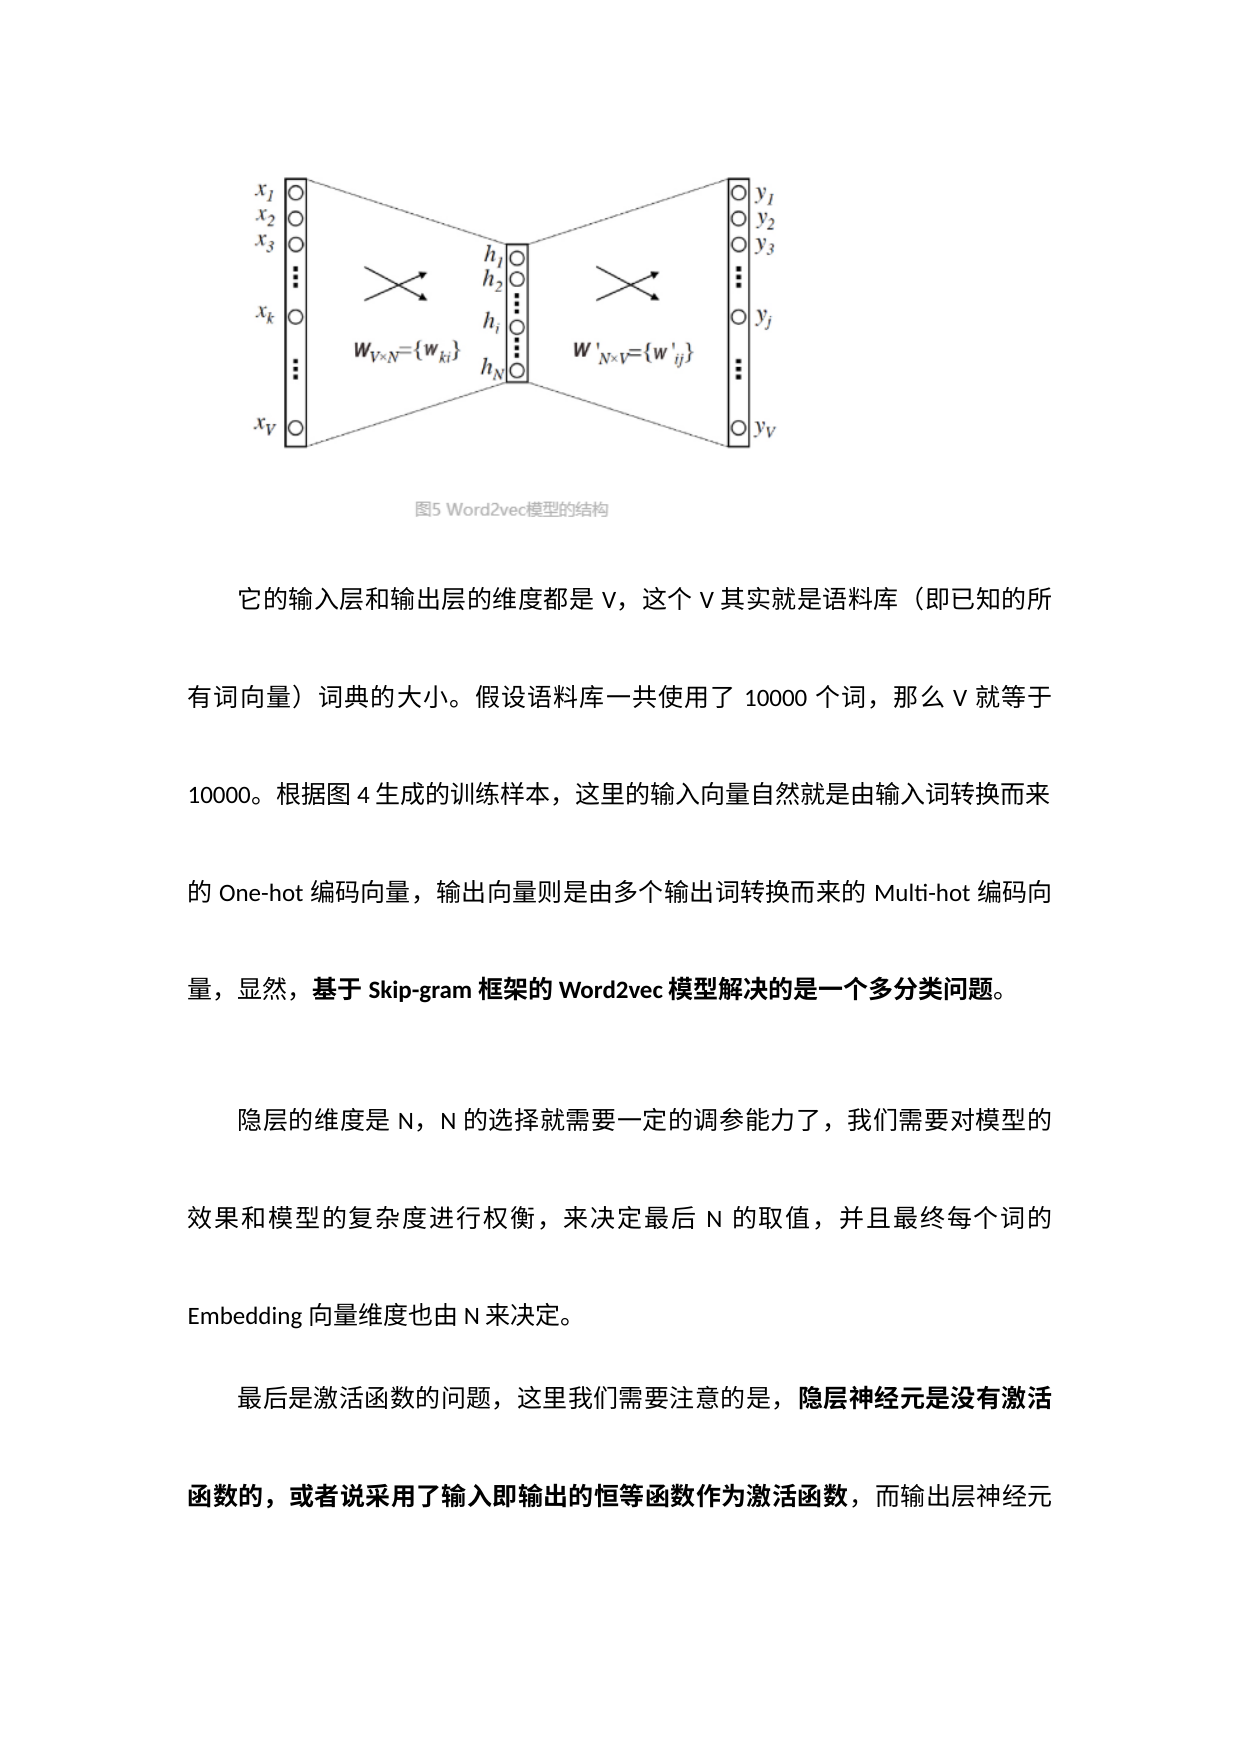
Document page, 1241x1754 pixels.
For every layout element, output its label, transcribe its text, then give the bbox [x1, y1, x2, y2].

picture [231, 162, 827, 531]
list 它的输入层和输出层的维度都是 V，这个 V 其实就是语料库（即已知的所有词向量）词典的大小。假设语料库一共使用了 10000 个词，那么 V 就等于 10000。根据图 4 生成的训练样本，这里的输入向量自然就是由输入词转换而来的 One-hot 编码向量，输出向量则是由多个输出词转换而来的 Multi-hot 编码向量，显然，基于 Skip-gram 框架的 Word2vec 模型解决的是一个多分类问题。 [187, 565, 1053, 1020]
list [187, 1364, 1053, 1527]
list 隐层的维度是 N，N 的选择就需要一定的调参能力了，我们需要对模型的效果和模型的复杂度进行权衡，来决定最后 N 的取值，并且最终每个词的 Embedding 向量维度也由 N 来决定。 [187, 1086, 1053, 1346]
